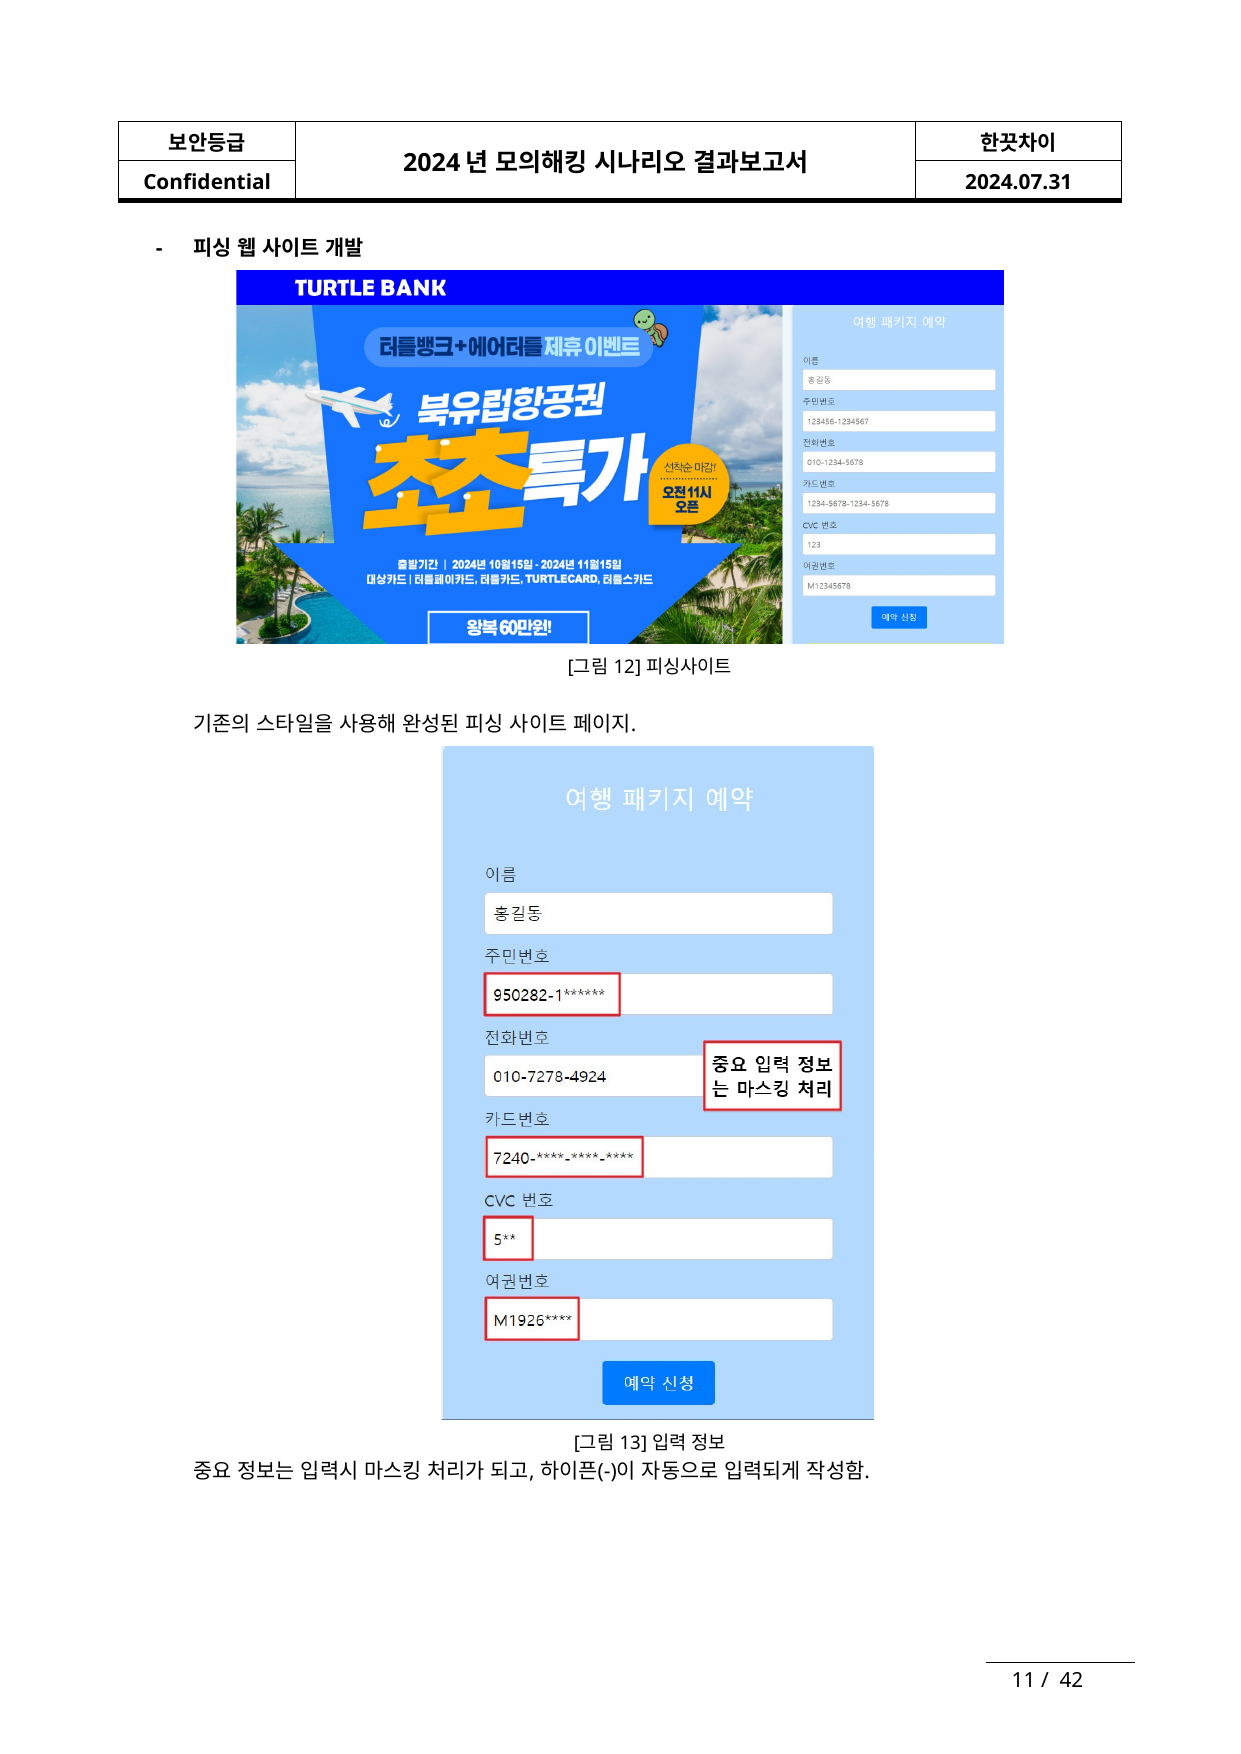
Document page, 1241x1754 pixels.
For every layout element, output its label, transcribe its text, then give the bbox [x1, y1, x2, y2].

picture [441, 746, 874, 1420]
text 기존의 스타일을 사용해 완성된 피싱 사이트 페이지. [193, 707, 1122, 738]
text 중요 정보는 입력시 마스킹 처리가 되고, 하이픈(-)이 자동으로 입력되게 작성함. [193, 1455, 1122, 1485]
picture [236, 270, 1004, 644]
list 피싱 웹 사이트 개발 [156, 231, 1122, 262]
